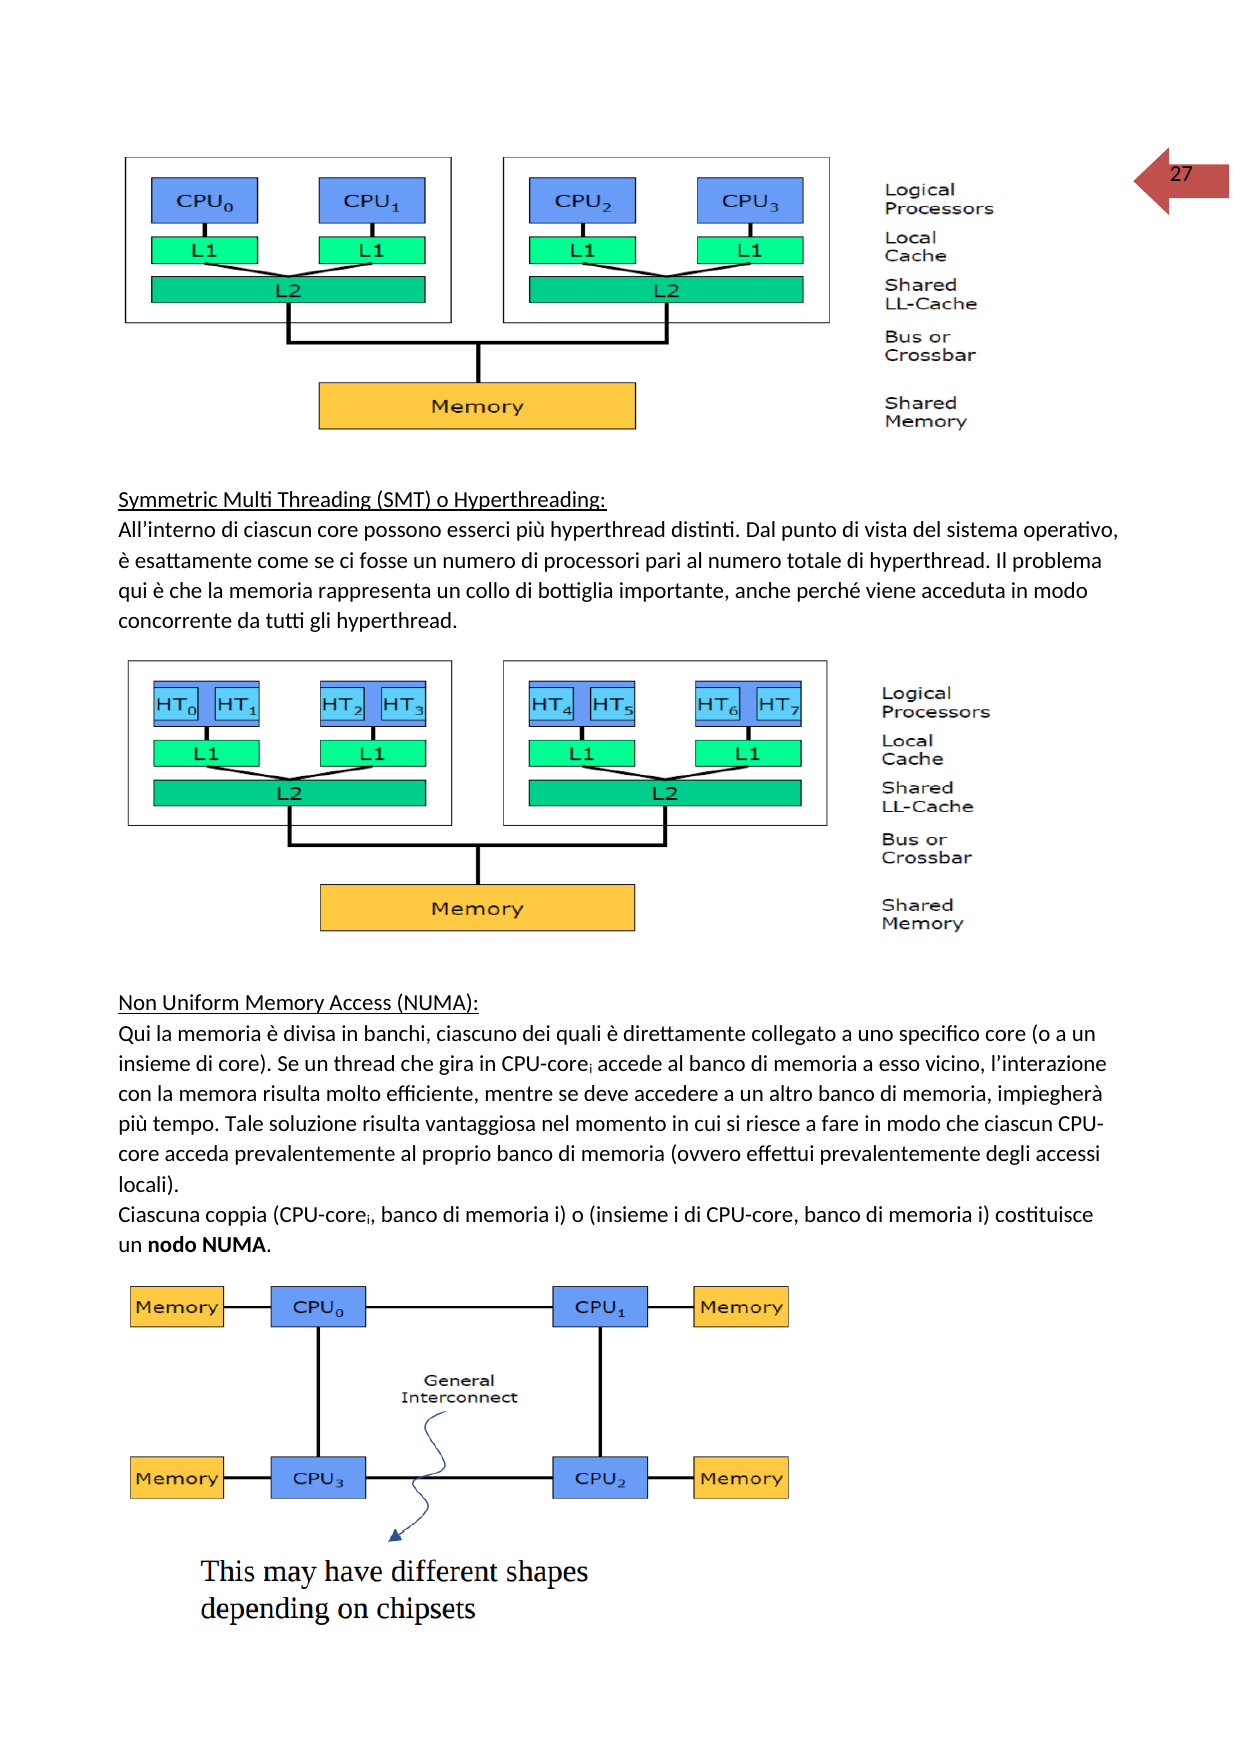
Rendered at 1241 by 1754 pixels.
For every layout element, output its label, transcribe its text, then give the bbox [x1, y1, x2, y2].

text Non Uniform Memory Access (NUMA): Qui la memoria è divisa in banchi, ciascuno dei quali è direttamente collegato a uno specifico core (o a un insieme di core). Se un thread che gira in CPU-corei accede al banco di memoria a esso vicino, l’interazione con la memora risulta molto efficiente, mentre se deve accedere a un altro banco di memoria, impiegherà più tempo. Tale soluzione risulta vantaggiosa nel momento in cui si riesce a fare in modo che ciascun CPU-core acceda prevalentemente al proprio banco di memoria (ovvero effettui prevalentemente degli accessi locali). Ciascuna coppia (CPU-corei, banco di memoria i) o (insieme i di CPU-core, banco di memoria i) costituisce un nodo NUMA. [118, 958, 1122, 1258]
text Symmetric Multi Threading (SMT) o Hyperthreading: All’interno di ciascun core possono esserci più hyperthread distinti. Dal punto di vista del sistema operativo, è esattamente come se ci fosse un numero di processori pari al numero totale di hyperthread. Il problema qui è che la memoria rappresenta un collo di bottiglia importante, anche perché viene acceduta in modo concorrente da tutti gli hyperthread. [118, 455, 1122, 634]
picture [118, 1277, 795, 1628]
picture [118, 147, 1003, 437]
picture [118, 653, 1000, 940]
